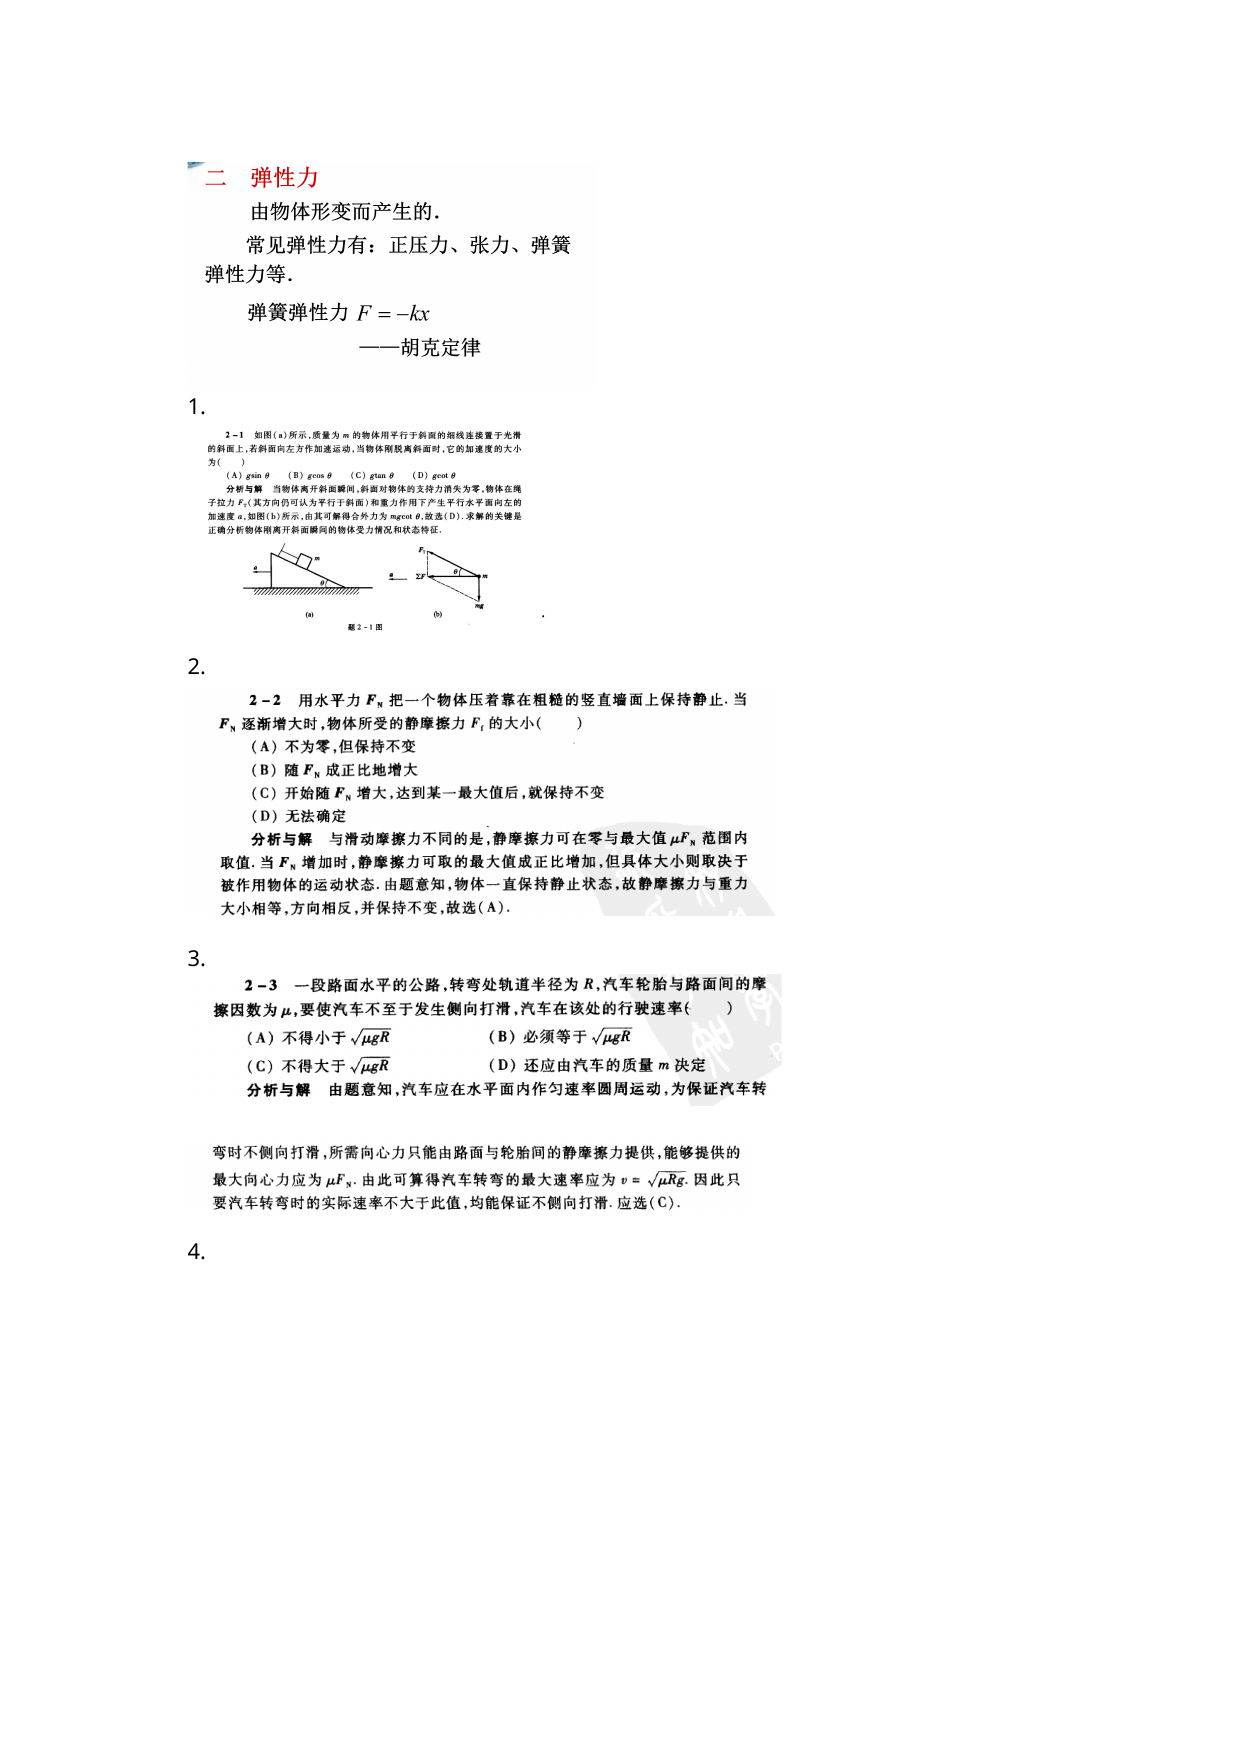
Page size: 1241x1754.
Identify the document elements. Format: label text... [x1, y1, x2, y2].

picture [187, 1137, 751, 1212]
text 4. [187, 1234, 1053, 1267]
picture [187, 162, 598, 386]
picture [187, 422, 547, 635]
picture [187, 682, 780, 916]
text 1. [187, 389, 1053, 422]
picture [187, 974, 782, 1106]
text 3. [187, 942, 1053, 974]
text 2. [187, 649, 1053, 682]
